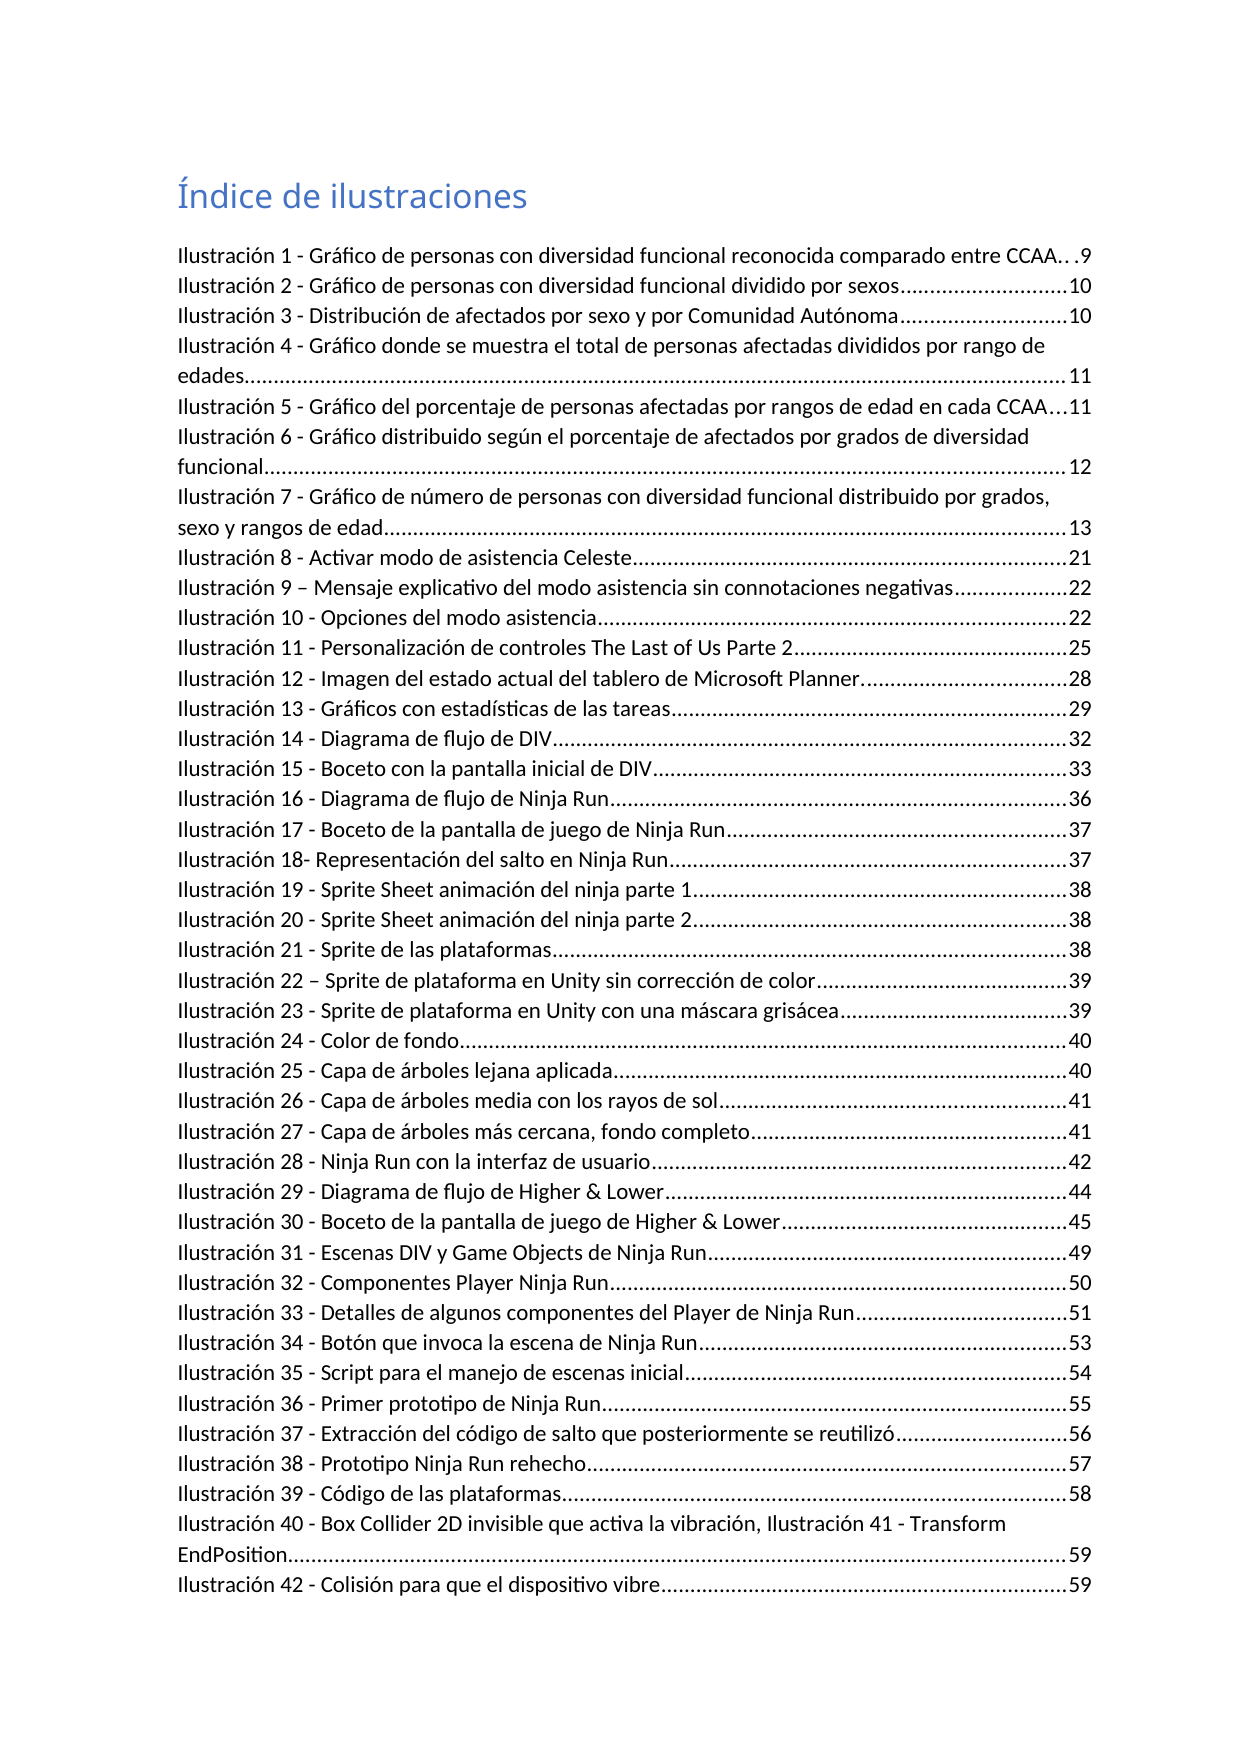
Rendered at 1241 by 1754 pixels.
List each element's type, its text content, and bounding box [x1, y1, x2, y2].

text Ilustración 24 - Color de fondo 40 [177, 1026, 1092, 1054]
text Ilustración 32 - Componentes Player Ninja Run 50 [177, 1268, 1092, 1296]
text Ilustración 20 - Sprite Sheet animación del ninja parte 2 38 [177, 905, 1092, 933]
text Ilustración 28 - Ninja Run con la interfaz de usuario 42 [177, 1147, 1092, 1175]
text Ilustración 6 - Gráfico distribuido según el porcentaje de afectados por grados de diversidad funcional 12 [177, 422, 1092, 480]
text Ilustración 16 - Diagrama de flujo de Ninja Run 36 [177, 784, 1092, 813]
text Ilustración 5 - Gráfico del porcentaje de personas afectadas por rangos de edad en cada CCAA 11 [177, 392, 1092, 420]
text Ilustración 3 - Distribución de afectados por sexo y por Comunidad Autónoma 10 [177, 301, 1092, 329]
text Ilustración 2 - Gráfico de personas con diversidad funcional dividido por sexos 10 [177, 271, 1092, 299]
text Ilustración 8 - Activar modo de asistencia Celeste 21 [177, 543, 1092, 571]
text Ilustración 4 - Gráfico donde se muestra el total de personas afectadas divididos por rango de edades 11 [177, 331, 1092, 390]
text Ilustración 15 - Boceto con la pantalla inicial de DIV 33 [177, 754, 1092, 782]
text Ilustración 26 - Capa de árboles media con los rayos de sol 41 [177, 1087, 1092, 1115]
text Ilustración 39 - Código de las plataformas 58 [177, 1479, 1092, 1507]
text Ilustración 9 – Mensaje explicativo del modo asistencia sin connotaciones negativas 22 [177, 573, 1092, 601]
text Ilustración 17 - Boceto de la pantalla de juego de Ninja Run 37 [177, 815, 1092, 843]
text Ilustración 27 - Capa de árboles más cercana, fondo completo 41 [177, 1117, 1092, 1145]
text Ilustración 25 - Capa de árboles lejana aplicada 40 [177, 1056, 1092, 1084]
text Índice de ilustraciones [177, 173, 1092, 218]
text Ilustración 11 - Personalización de controles The Last of Us Parte 2 25 [177, 633, 1092, 662]
text Ilustración 30 - Boceto de la pantalla de juego de Higher & Lower 45 [177, 1207, 1092, 1236]
text Ilustración 7 - Gráfico de número de personas con diversidad funcional distribuido por grados, sexo y rangos de edad 13 [177, 482, 1092, 541]
text Ilustración 13 - Gráficos con estadísticas de las tareas 29 [177, 694, 1092, 722]
text Ilustración 14 - Diagrama de flujo de DIV 32 [177, 724, 1092, 752]
text Ilustración 23 - Sprite de plataforma en Unity con una máscara grisácea 39 [177, 996, 1092, 1024]
text Ilustración 12 - Imagen del estado actual del tablero de Microsoft Planner. 28 [177, 664, 1092, 692]
text Ilustración 19 - Sprite Sheet animación del ninja parte 1 38 [177, 875, 1092, 903]
text Ilustración 42 - Colisión para que el dispositivo vibre 59 [177, 1570, 1092, 1598]
text Ilustración 36 - Primer prototipo de Ninja Run 55 [177, 1389, 1092, 1417]
text Ilustración 33 - Detalles de algunos componentes del Player de Ninja Run 51 [177, 1298, 1092, 1326]
text Ilustración 10 - Opciones del modo asistencia 22 [177, 603, 1092, 631]
text Ilustración 38 - Prototipo Ninja Run rehecho 57 [177, 1449, 1092, 1477]
text Ilustración 34 - Botón que invoca la escena de Ninja Run 53 [177, 1328, 1092, 1356]
text Ilustración 29 - Diagrama de flujo de Higher & Lower 44 [177, 1177, 1092, 1205]
text Ilustración 18- Representación del salto en Ninja Run 37 [177, 845, 1092, 873]
text Ilustración 22 – Sprite de plataforma en Unity sin corrección de color 39 [177, 966, 1092, 994]
text Ilustración 21 - Sprite de las plataformas 38 [177, 936, 1092, 964]
text Ilustración 35 - Script para el manejo de escenas inicial 54 [177, 1358, 1092, 1387]
text Ilustración 37 - Extracción del código de salto que posteriormente se reutilizó 56 [177, 1419, 1092, 1447]
text Ilustración 40 - Box Collider 2D invisible que activa la vibración, Ilustración 41 - Transform EndPosition 59 [177, 1509, 1092, 1568]
text Ilustración 1 - Gráfico de personas con diversidad funcional reconocida comparado entre CCAA. 9 [177, 241, 1092, 269]
text Ilustración 31 - Escenas DIV y Game Objects de Ninja Run 49 [177, 1238, 1092, 1266]
